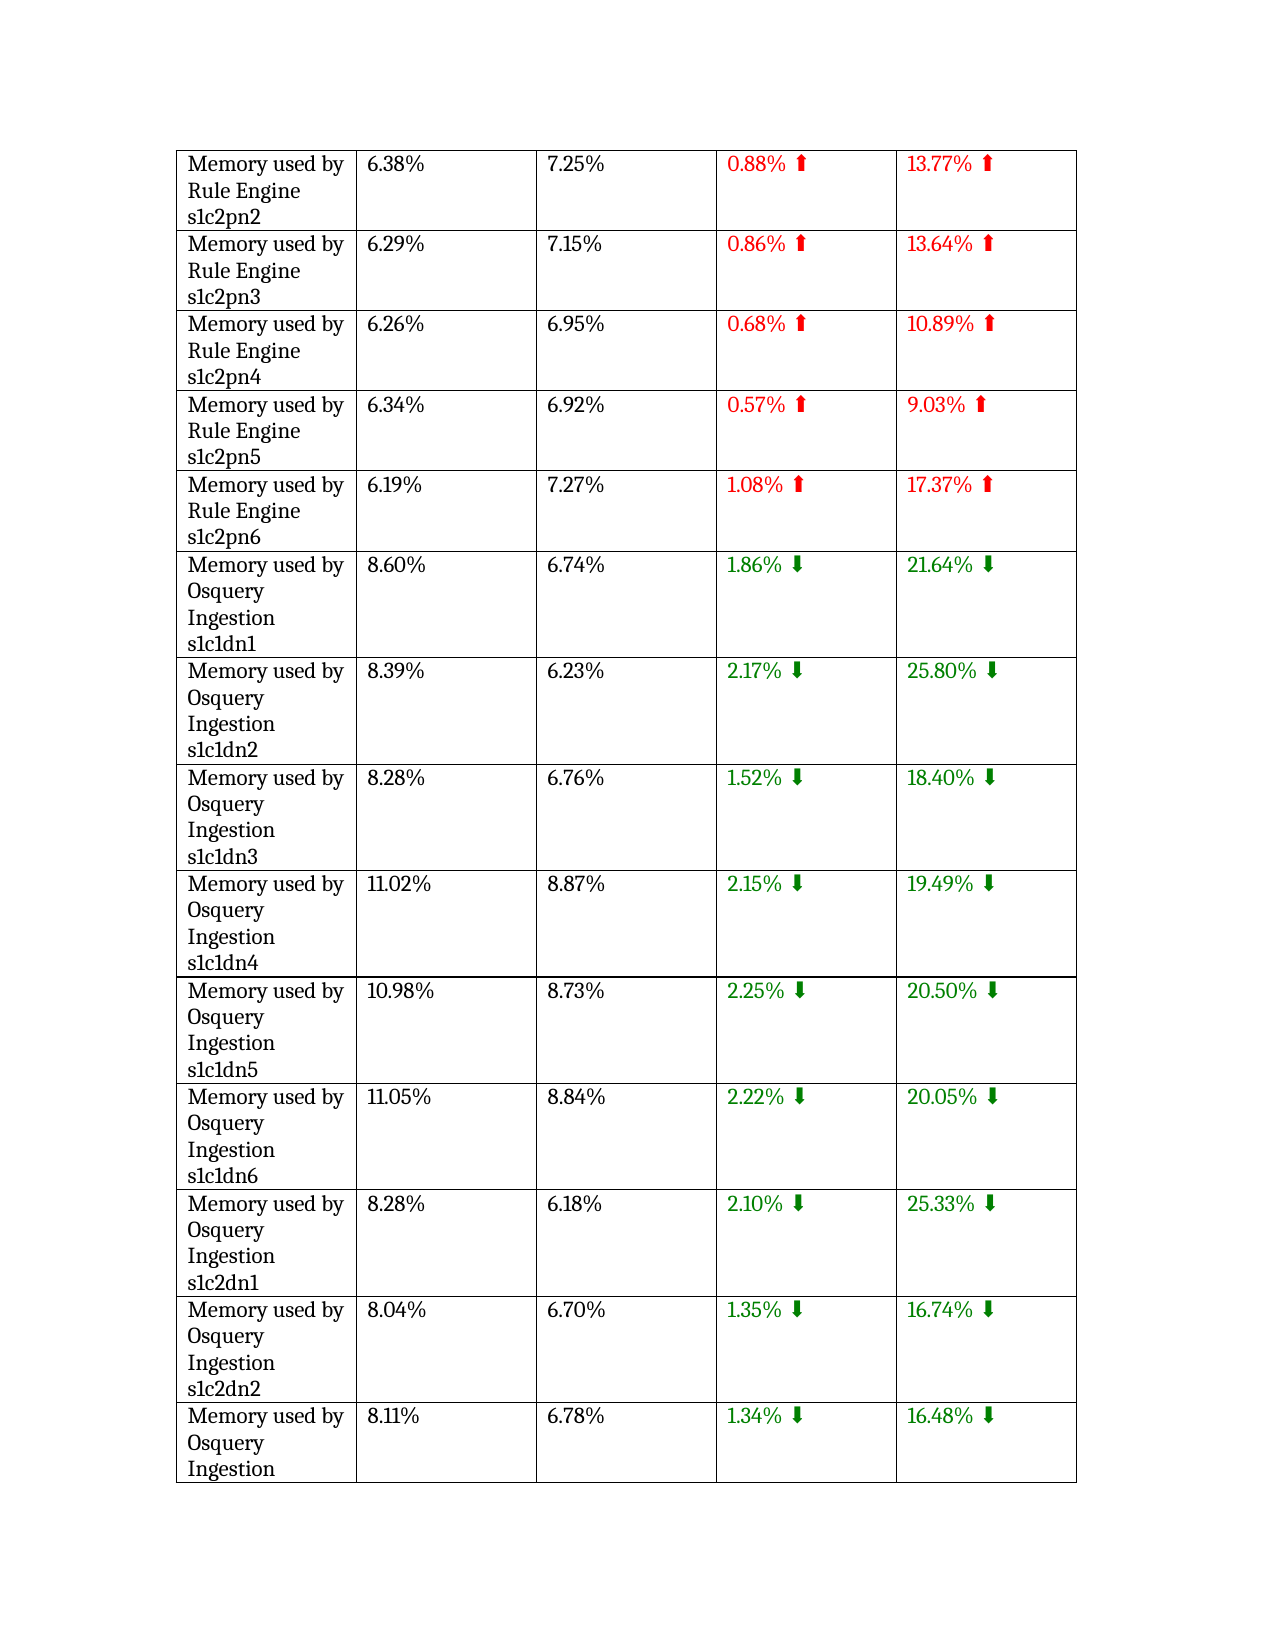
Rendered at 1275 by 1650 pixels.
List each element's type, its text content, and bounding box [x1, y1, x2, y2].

table_cell 1.35% ⬇️ [717, 1297, 896, 1402]
table_cell 8.73% [537, 978, 716, 1083]
table_cell 6.78% [537, 1403, 716, 1482]
table_cell 13.77% ⬆️ [897, 151, 1076, 230]
table_cell Memory used by Osquery Ingestion s1c1dn2 [177, 658, 356, 763]
table_cell 20.05% ⬇️ [897, 1084, 1076, 1189]
table_cell Memory used by Osquery Ingestion s1c2dn2 [177, 1297, 356, 1402]
table_cell 18.40% ⬇️ [897, 765, 1076, 870]
table_cell 6.29% [357, 231, 536, 310]
table_cell 19.49% ⬇️ [897, 871, 1076, 976]
table_cell Memory used by Osquery Ingestion s1c1dn1 [177, 552, 356, 657]
table_cell 8.28% [357, 1190, 536, 1296]
table_cell 11.05% [357, 1084, 536, 1189]
table_cell 8.84% [537, 1084, 716, 1189]
table_cell 6.26% [357, 311, 536, 390]
table_cell 10.89% ⬆️ [897, 311, 1076, 390]
table_cell 16.48% ⬇️ [897, 1403, 1076, 1482]
table_cell 7.27% [537, 471, 716, 551]
table_cell 6.74% [537, 552, 716, 657]
table_cell 6.70% [537, 1297, 716, 1402]
table_cell 6.95% [537, 311, 716, 390]
table_cell 6.18% [537, 1190, 716, 1296]
table_cell 1.86% ⬇️ [717, 552, 896, 657]
table_cell 2.22% ⬇️ [717, 1084, 896, 1189]
table_cell 8.28% [357, 765, 536, 870]
table_cell Memory used by Osquery Ingestion s1c2dn1 [177, 1190, 356, 1296]
table_cell 17.37% ⬆️ [897, 471, 1076, 551]
table_cell 6.34% [357, 391, 536, 470]
table_cell 0.57% ⬆️ [717, 391, 896, 470]
table_cell Memory used by Rule Engine s1c2pn3 [177, 231, 356, 310]
table_cell 2.10% ⬇️ [717, 1190, 896, 1296]
table_cell 8.87% [537, 871, 716, 976]
table_cell 1.34% ⬇️ [717, 1403, 896, 1482]
table_cell 6.76% [537, 765, 716, 870]
table_cell 25.33% ⬇️ [897, 1190, 1076, 1296]
table_cell 8.11% [357, 1403, 536, 1482]
table_cell 21.64% ⬇️ [897, 552, 1076, 657]
table_cell 6.38% [357, 151, 536, 230]
table_cell 8.60% [357, 552, 536, 657]
table_cell 0.86% ⬆️ [717, 231, 896, 310]
table_cell 9.03% ⬆️ [897, 391, 1076, 470]
table_cell 1.52% ⬇️ [717, 765, 896, 870]
table_cell 6.23% [537, 658, 716, 763]
table_cell Memory used by Rule Engine s1c2pn5 [177, 391, 356, 470]
table_cell 20.50% ⬇️ [897, 978, 1076, 1083]
table_cell 11.02% [357, 871, 536, 976]
table_cell 16.74% ⬇️ [897, 1297, 1076, 1402]
table_cell Memory used by Rule Engine s1c2pn6 [177, 471, 356, 551]
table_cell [177, 1403, 356, 1482]
table_cell 2.15% ⬇️ [717, 871, 896, 976]
table_cell 6.92% [537, 391, 716, 470]
table_cell Memory used by Rule Engine s1c2pn2 [177, 151, 356, 230]
table_cell 1.08% ⬆️ [717, 471, 896, 551]
table_cell 0.68% ⬆️ [717, 311, 896, 390]
table_cell Memory used by Osquery Ingestion s1c1dn3 [177, 765, 356, 870]
table_cell 6.19% [357, 471, 536, 551]
table_cell Memory used by Rule Engine s1c2pn4 [177, 311, 356, 390]
table_cell Memory used by Osquery Ingestion s1c1dn6 [177, 1084, 356, 1189]
table_cell 2.25% ⬇️ [717, 978, 896, 1083]
table_cell 2.17% ⬇️ [717, 658, 896, 763]
table_cell 7.25% [537, 151, 716, 230]
table_cell 7.15% [537, 231, 716, 310]
table_cell Memory used by Osquery Ingestion s1c1dn5 [177, 978, 356, 1083]
table_cell 25.80% ⬇️ [897, 658, 1076, 763]
table_cell Memory used by Osquery Ingestion s1c1dn4 [177, 871, 356, 976]
table_cell 13.64% ⬆️ [897, 231, 1076, 310]
table_cell 8.39% [357, 658, 536, 763]
table_cell 10.98% [357, 978, 536, 1083]
table_cell 0.88% ⬆️ [717, 151, 896, 230]
table_cell 8.04% [357, 1297, 536, 1402]
